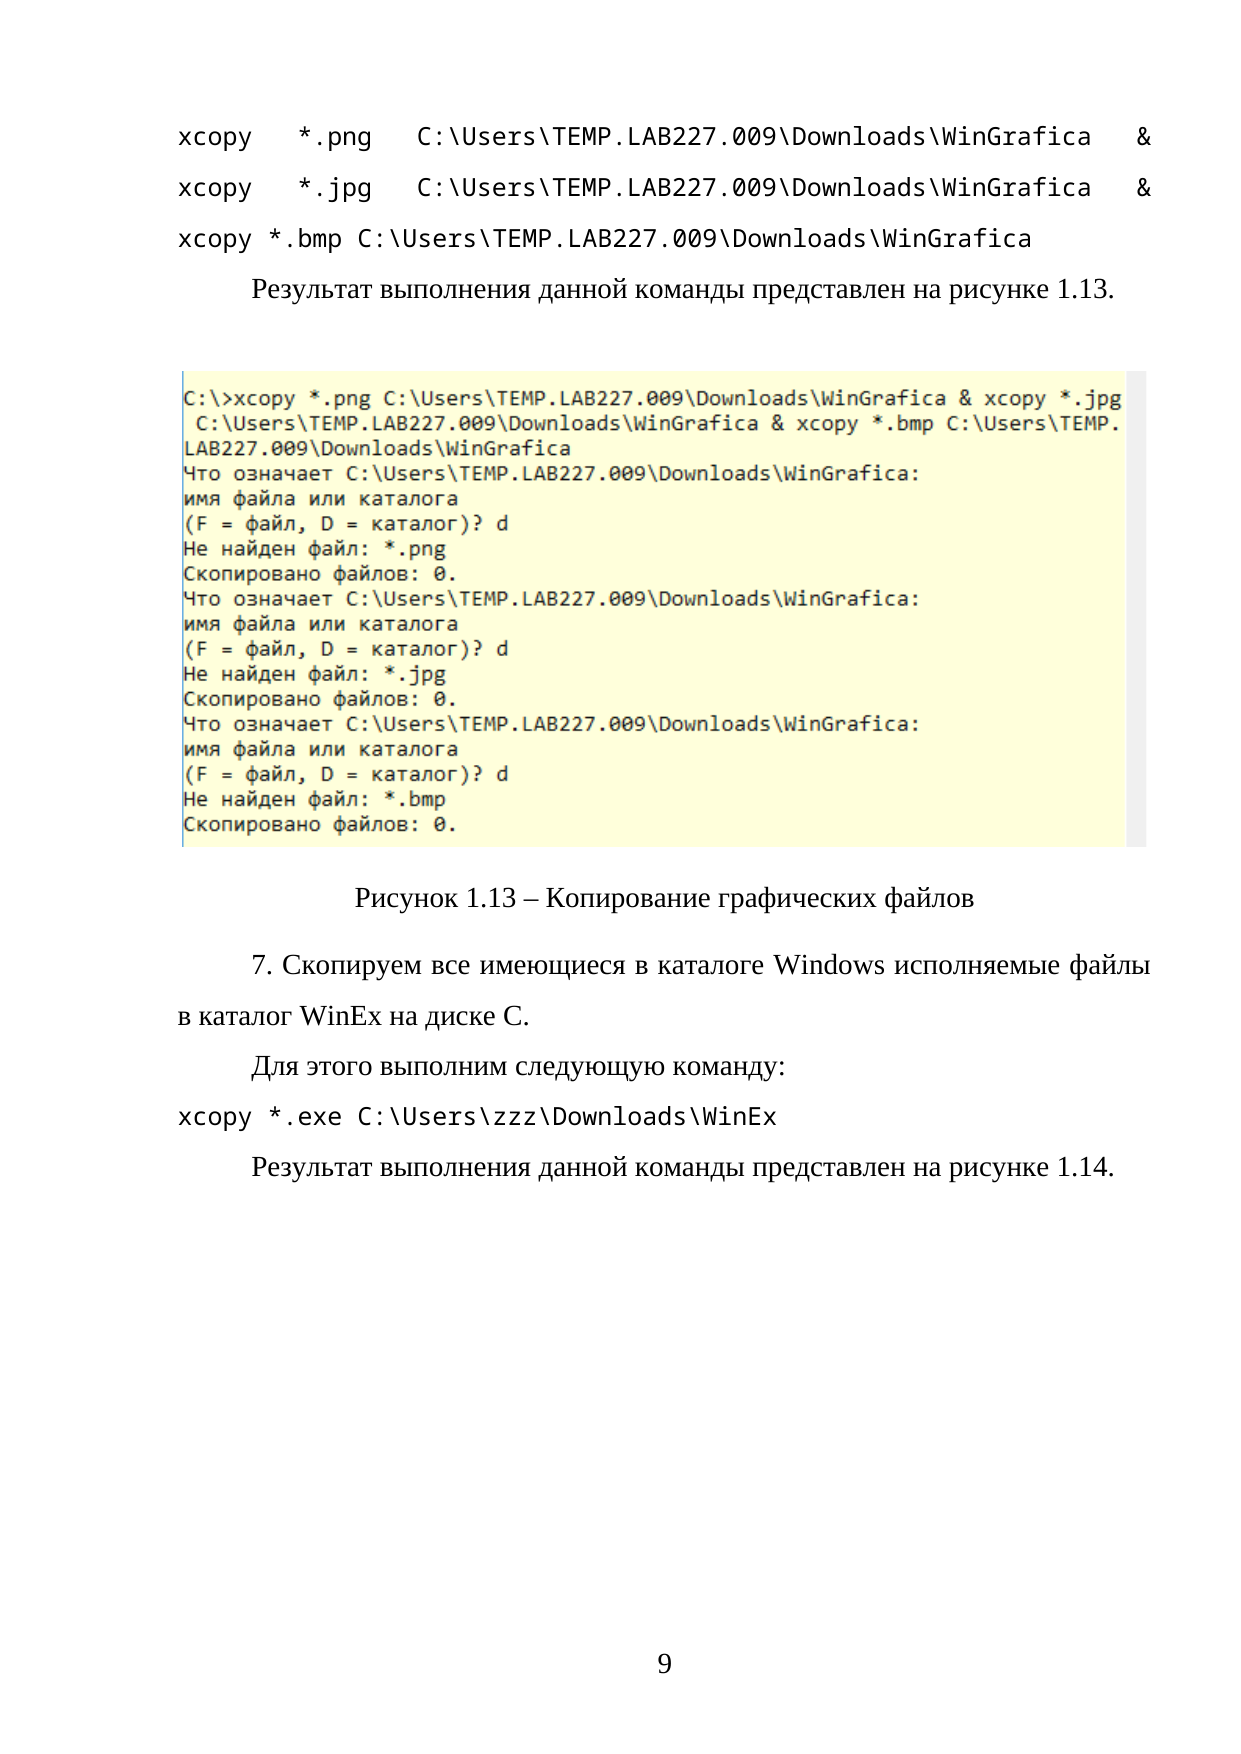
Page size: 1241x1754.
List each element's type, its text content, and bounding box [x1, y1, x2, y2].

text Рисунок 1.13 – Копирование графических файлов [177, 880, 1152, 914]
text Для этого выполним следующую команду: [177, 1048, 1152, 1082]
text xcopy *.exe C:\Users\zzz\Downloads\WinEx [177, 1098, 1152, 1132]
text Результат выполнения данной команды представлен на рисунке 1.14. [177, 1149, 1152, 1183]
text xcopy *.png C:\Users\TEMP.LAB227.009\Downloads\WinGrafica & xcopy *.jpg C:\Users\TEMP.LAB227.009\Downloads\WinGrafica & xcopy *.bmp C:\Users\TEMP.LAB227.009\Downloads\WinGrafica [177, 118, 1152, 254]
text 7. Скопируем все имеющиеся в каталоге Windows исполняемые файлы в каталог WinEx на диске С. [177, 947, 1152, 1031]
picture [182, 371, 1147, 847]
text Результат выполнения данной команды представлен на рисунке 1.13. [177, 271, 1152, 305]
